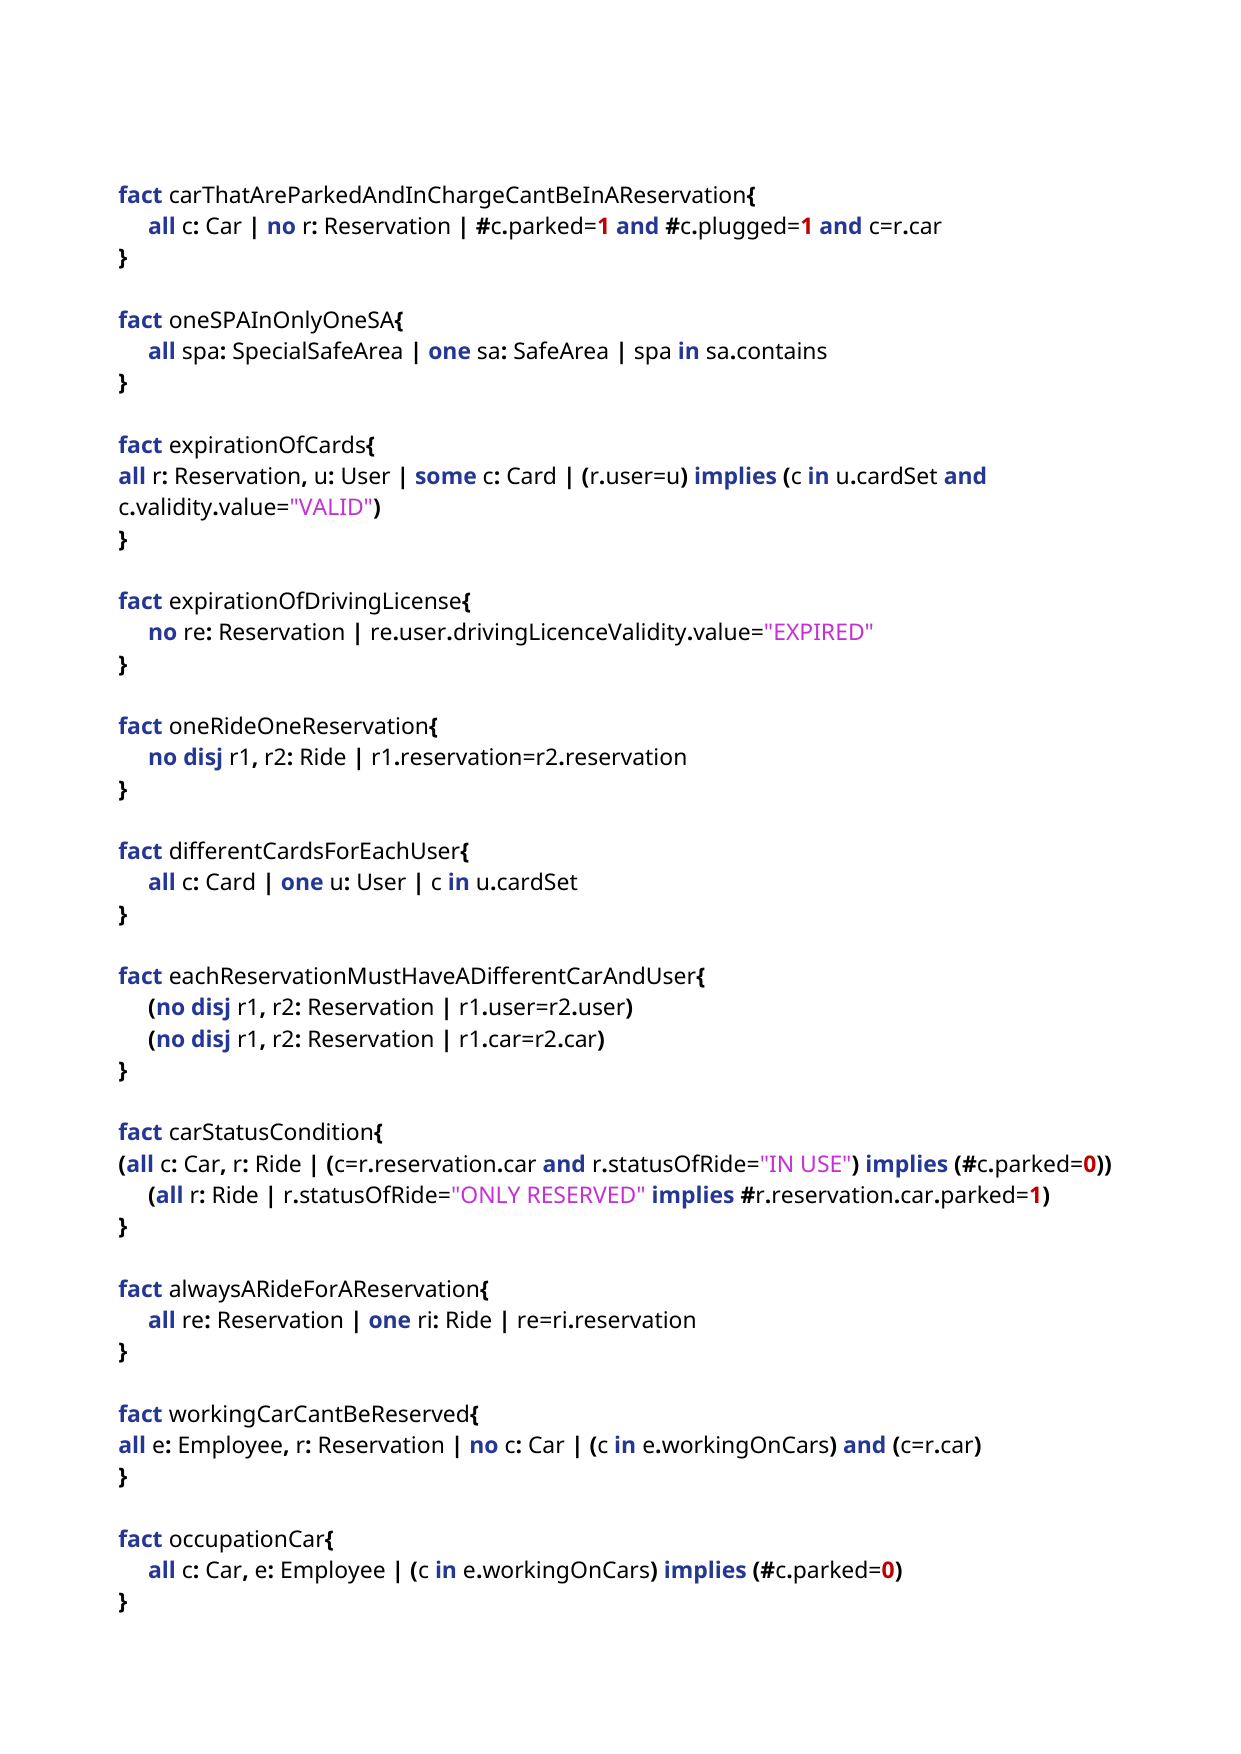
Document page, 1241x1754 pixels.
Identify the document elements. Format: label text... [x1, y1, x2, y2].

text } [118, 1460, 1122, 1491]
text all r: Reservation, u: User | some c: Card | (r.user=u) implies (c in u.cardSet and c.validity.value="VALID") [118, 460, 1122, 523]
text fact expirationOfDrivingLicense{ [118, 585, 1122, 616]
text } [118, 1054, 1122, 1085]
text all e: Employee, r: Reservation | no c: Car | (c in e.workingOnCars) and (c=r.car) [118, 1429, 1122, 1460]
text no disj r1, r2: Ride | r1.reservation=r2.reservation [118, 741, 1122, 773]
text all spa: SpecialSafeArea | one sa: SafeArea | spa in sa.contains [118, 335, 1122, 366]
text fact eachReservationMustHaveADifferentCarAndUser{ [118, 960, 1122, 991]
text } [118, 1335, 1122, 1366]
text fact occupationCar{ [118, 1523, 1122, 1554]
text (no disj r1, r2: Reservation | r1.user=r2.user) [118, 991, 1122, 1023]
text fact expirationOfCards{ [118, 429, 1122, 460]
text } [118, 648, 1122, 679]
text } [118, 1585, 1122, 1616]
text fact differentCardsForEachUser{ [118, 835, 1122, 866]
text } [118, 773, 1122, 804]
text fact carStatusCondition{ [118, 1116, 1122, 1148]
text all c: Car, e: Employee | (c in e.workingOnCars) implies (#c.parked=0) [118, 1554, 1122, 1585]
text } [118, 523, 1122, 554]
text (all c: Car, r: Ride | (c=r.reservation.car and r.statusOfRide="IN USE") implies (#c.parked=0)) [118, 1148, 1122, 1179]
text } [118, 1210, 1122, 1241]
text fact carThatAreParkedAndInChargeCantBeInAReservation{ [118, 179, 1122, 210]
text fact alwaysARideForAReservation{ [118, 1273, 1122, 1304]
text (all r: Ride | r.statusOfRide="ONLY RESERVED" implies #r.reservation.car.parked=1) [118, 1179, 1122, 1210]
text } [118, 366, 1122, 398]
text all re: Reservation | one ri: Ride | re=ri.reservation [118, 1304, 1122, 1335]
text fact workingCarCantBeReserved{ [118, 1398, 1122, 1429]
text (no disj r1, r2: Reservation | r1.car=r2.car) [118, 1023, 1122, 1054]
text all c: Card | one u: User | c in u.cardSet [118, 866, 1122, 898]
text } [118, 241, 1122, 273]
text all c: Car | no r: Reservation | #c.parked=1 and #c.plugged=1 and c=r.car [118, 210, 1122, 241]
text fact oneRideOneReservation{ [118, 710, 1122, 741]
text fact oneSPAInOnlyOneSA{ [118, 304, 1122, 335]
text no re: Reservation | re.user.drivingLicenceValidity.value="EXPIRED" [118, 616, 1122, 648]
text } [118, 898, 1122, 929]
